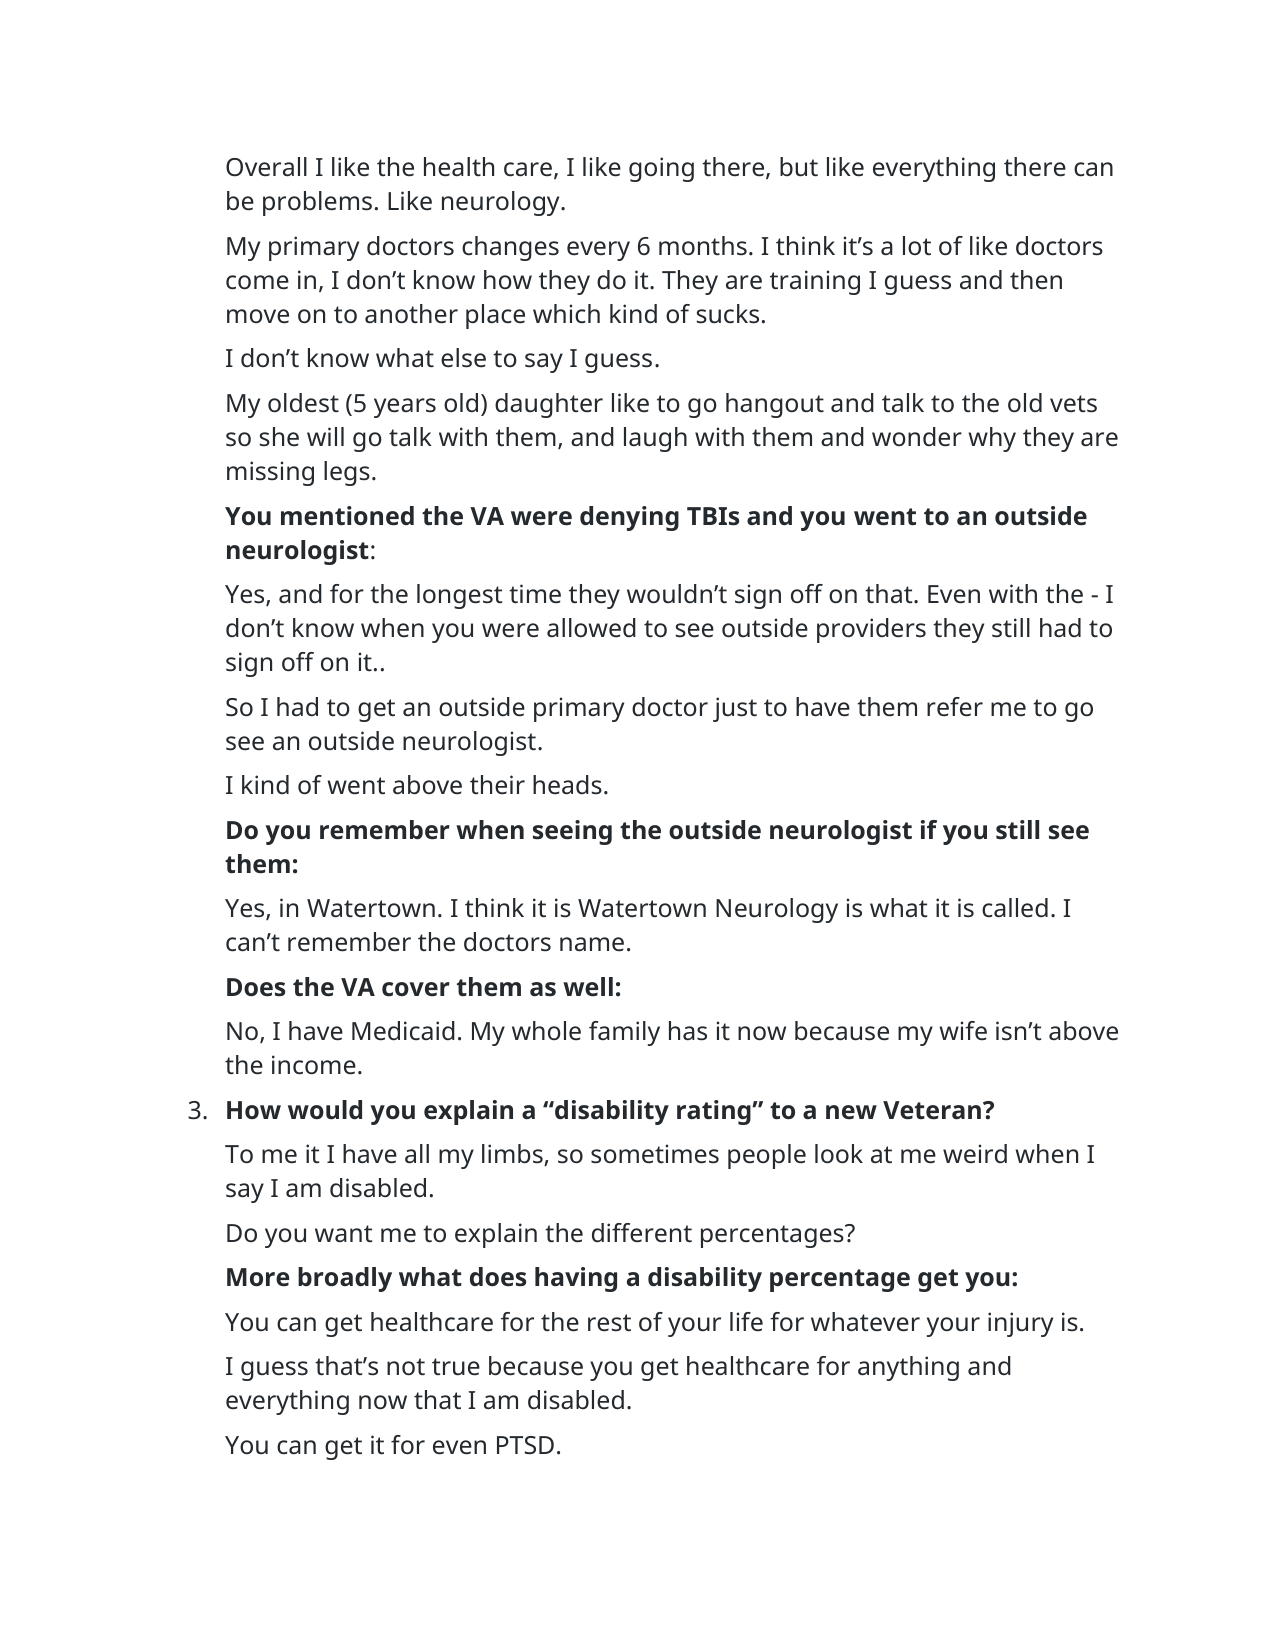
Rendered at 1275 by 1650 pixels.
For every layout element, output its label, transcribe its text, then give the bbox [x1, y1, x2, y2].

text Do you remember when seeing the outside neurologist if you still see them: [225, 812, 1125, 881]
text You can get healthcare for the rest of your life for whatever your injury is. [225, 1304, 1125, 1338]
text My oldest (5 years old) daughter like to go hangout and talk to the old vets so she will go talk with them, and laugh with them and wonder why they are missing legs. [225, 386, 1125, 488]
text Overall I like the health care, I like going there, but like everything there can be problems. Like neurology. [225, 150, 1125, 218]
text So I had to get an outside primary doctor just to have them refer me to go see an outside neurologist. [225, 689, 1125, 757]
text I guess that’s not true because you get healthcare for anything and everything now that I am disabled. [225, 1349, 1125, 1417]
text To me it I have all my limbs, so sometimes people look at me weird when I say I am disabled. [225, 1137, 1125, 1205]
text My primary doctors changes every 6 months. I think it’s a lot of like doctors come in, I don’t know how they do it. They are training I guess and then move on to another place which kind of sucks. [225, 228, 1125, 331]
text I kind of went above their heads. [225, 768, 1125, 802]
text You mentioned the VA were denying TBIs and you went to an outside neurologist: [225, 498, 1125, 566]
list How would you explain a “disability rating” to a new Veteran? [187, 1092, 1125, 1127]
text No, I have Medicaid. My whole family has it now because my wife isn’t above the income. [225, 1014, 1125, 1082]
text More broadly what does having a disability percentage get you: [225, 1260, 1125, 1294]
text Yes, and for the longest time they wouldn’t sign off on that. Even with the - I don’t know when you were allowed to see outside providers they still had to sign off on it.. [225, 577, 1125, 679]
text Does the VA cover them as well: [225, 969, 1125, 1003]
text Yes, in Watertown. I think it is Watertown Neurology is what it is called. I can’t remember the doctors name. [225, 891, 1125, 959]
text Do you want me to explain the different percentages? [225, 1216, 1125, 1249]
text You can get it for even PTSD. [225, 1427, 1125, 1462]
text I don’t know what else to say I guess. [225, 341, 1125, 375]
